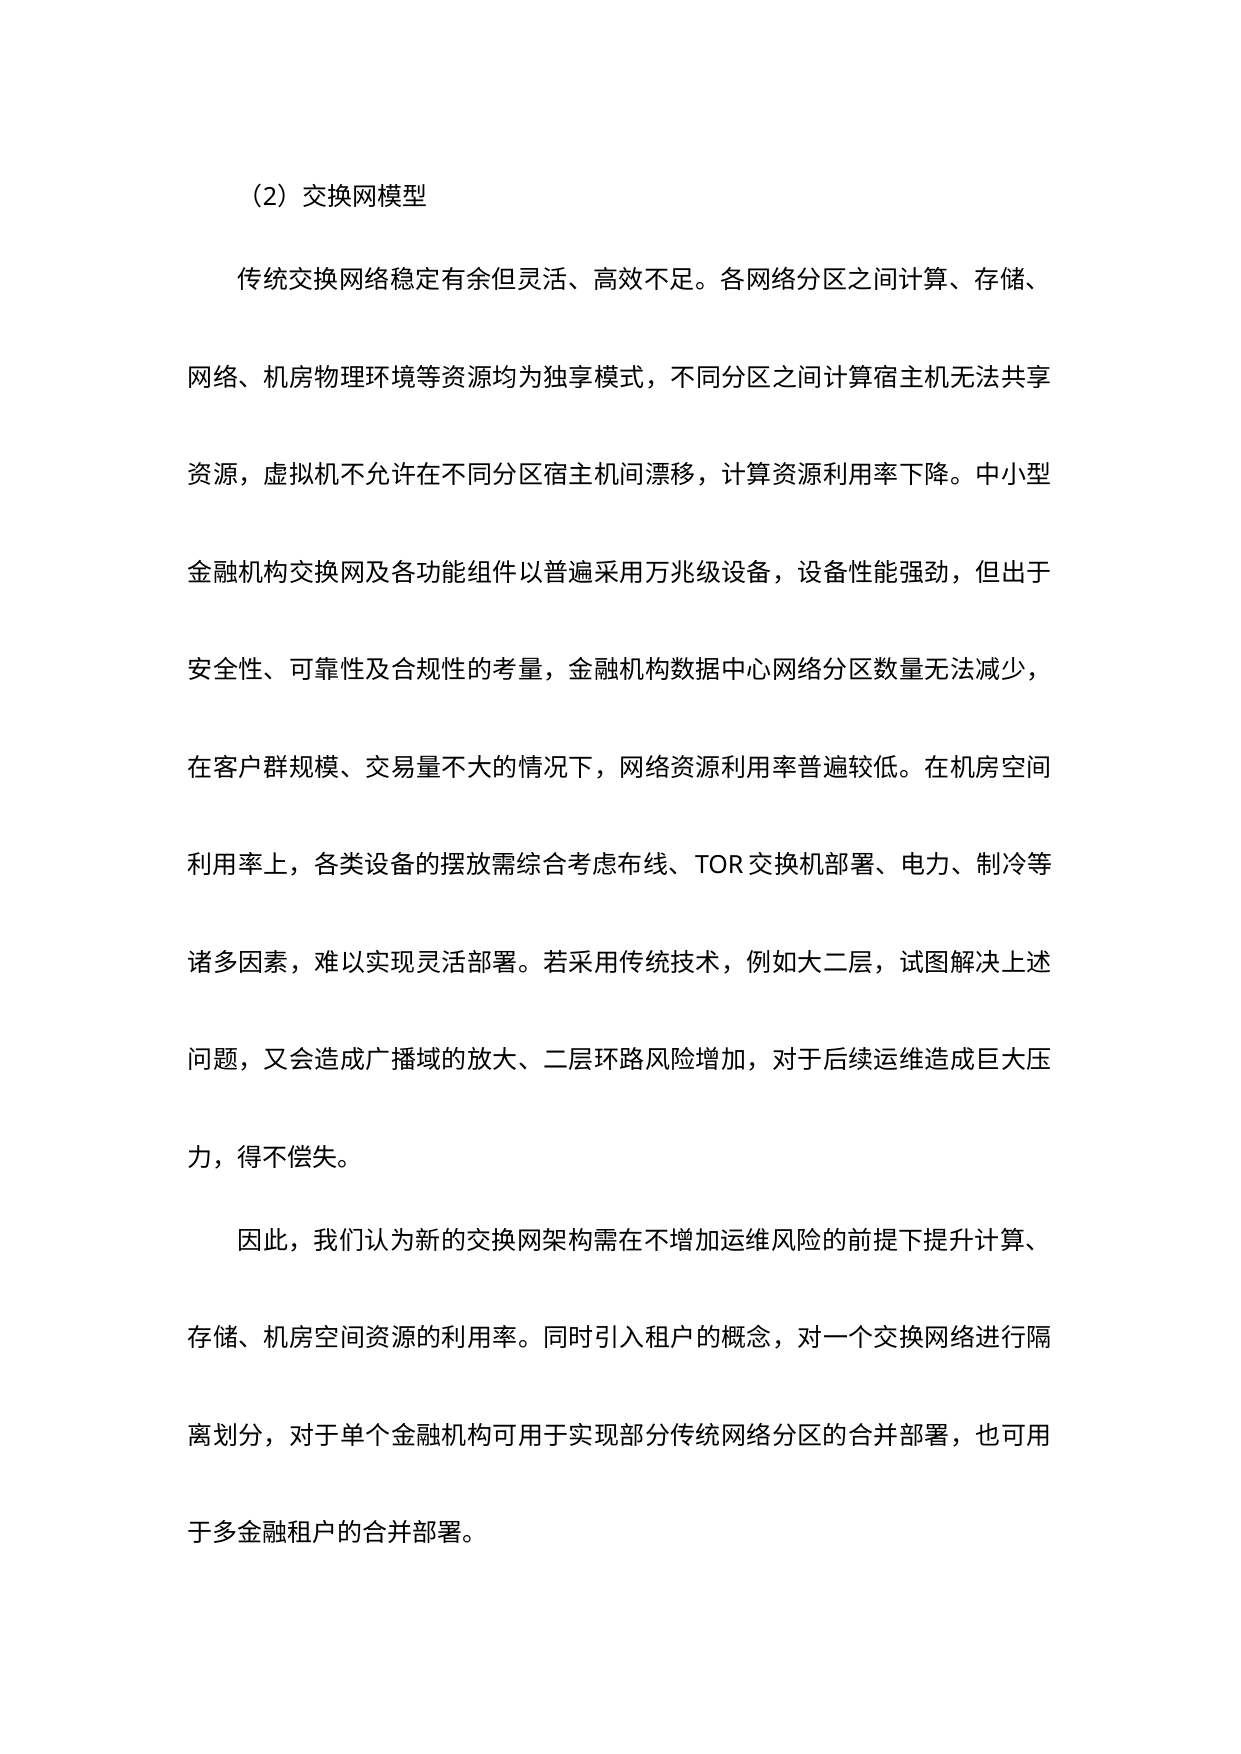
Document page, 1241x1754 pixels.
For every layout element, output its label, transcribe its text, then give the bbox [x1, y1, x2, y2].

text 传统交换网络稳定有余但灵活、高效不足。各网络分区之间计算、存储、网络、机房物理环境等资源均为独享模式，不同分区之间计算宿主机无法共享资源，虚拟机不允许在不同分区宿主机间漂移，计算资源利用率下降。中小型金融机构交换网及各功能组件以普遍采用万兆级设备，设备性能强劲，但出于安全性、可靠性及合规性的考量，金融机构数据中心网络分区数量无法减少，在客户群规模、交易量不大的情况下，网络资源利用率普遍较低。在机房空间利用率上，各类设备的摆放需综合考虑布线、TOR交换机部署、电力、制冷等诸多因素，难以实现灵活部署。若采用传统技术，例如大二层，试图解决上述问题，又会造成广播域的放大、二层环路风险增加，对于后续运维造成巨大压力，得不偿失。 [187, 245, 1053, 1188]
text 因此，我们认为新的交换网架构需在不增加运维风险的前提下提升计算、存储、机房空间资源的利用率。同时引入租户的概念，对一个交换网络进行隔离划分，对于单个金融机构可用于实现部分传统网络分区的合并部署，也可用于多金融租户的合并部署。 [187, 1206, 1053, 1563]
text （2）交换网模型 [187, 162, 1053, 227]
